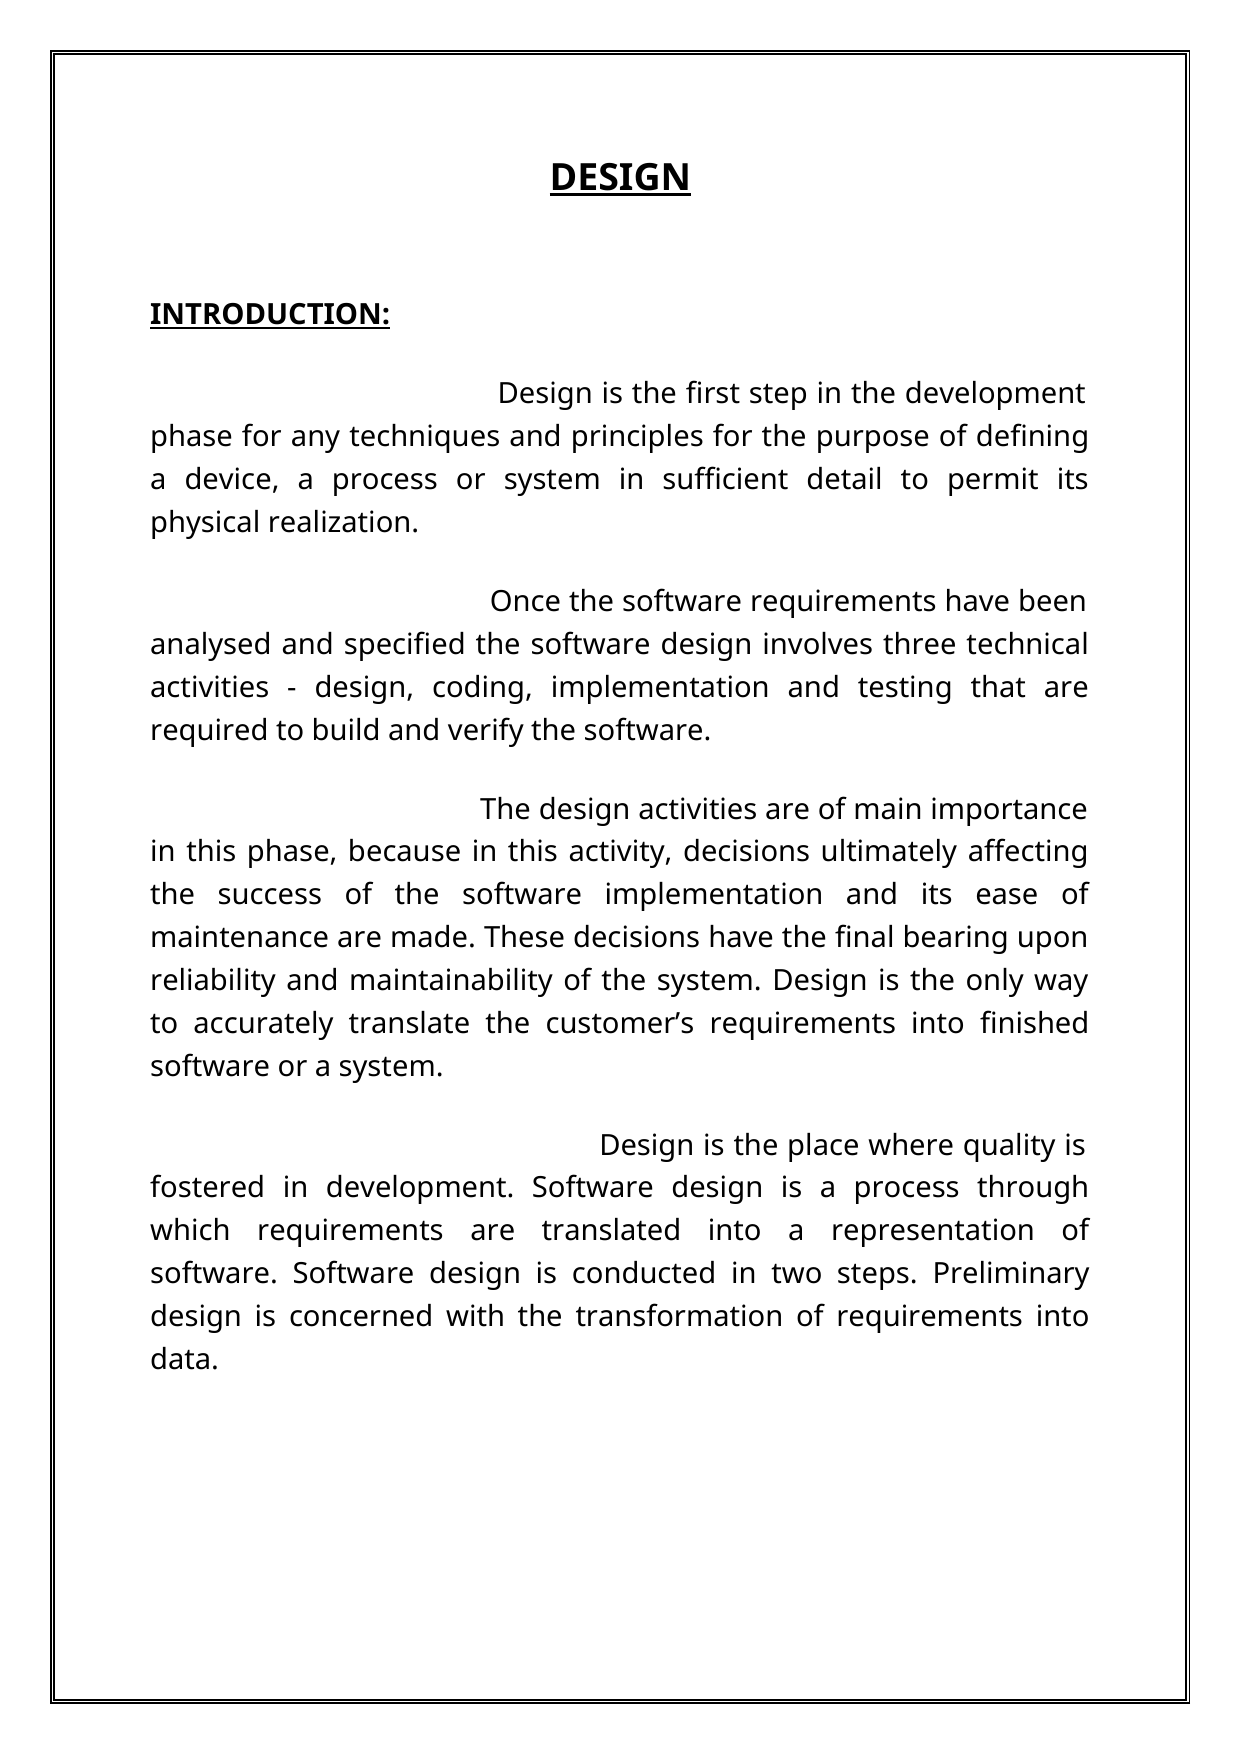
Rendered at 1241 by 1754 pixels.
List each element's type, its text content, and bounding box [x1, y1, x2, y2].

text Once the software requirements have been analysed and specified the software design involves three technical activities - design, coding, implementation and testing that are required to build and verify the software. [150, 580, 1090, 748]
text INTRODUCTION: [150, 293, 1090, 333]
text Design is the place where quality is fostered in development. Software design is a process through which requirements are translated into a representation of software. Software design is conducted in two steps. Preliminary design is concerned with the transformation of requirements into data. [150, 1124, 1090, 1378]
text Design is the first step in the development phase for any techniques and principles for the purpose of defining a device, a process or system in sufficient detail to permit its physical realization. [150, 373, 1090, 541]
text DESIGN [150, 150, 1090, 201]
text The design activities are of main importance in this phase, because in this activity, decisions ultimately affecting the success of the software implementation and its ease of maintenance are made. These decisions have the final bearing upon reliability and maintainability of the system. Design is the only way to accurately translate the customer’s requirements into finished software or a system. [150, 788, 1090, 1084]
